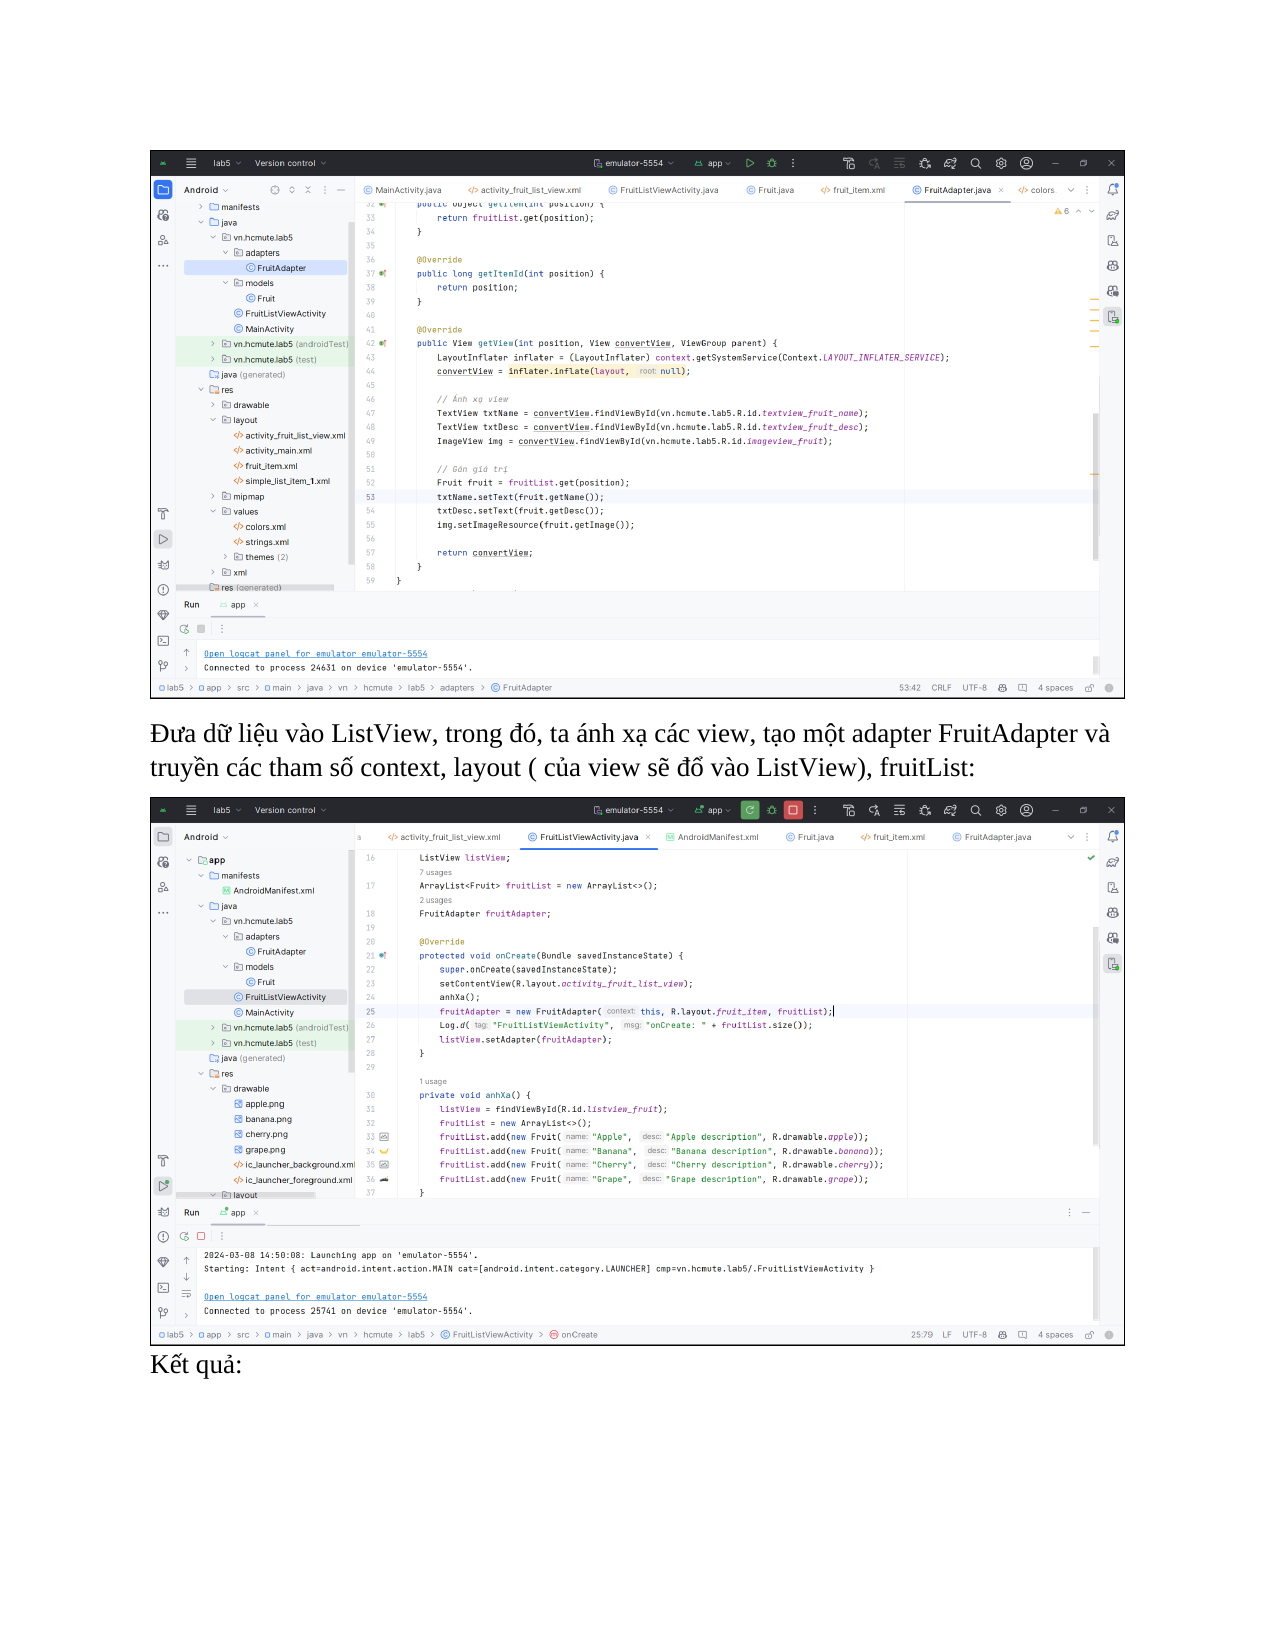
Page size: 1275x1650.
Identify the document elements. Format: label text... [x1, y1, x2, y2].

text Kết quả: [150, 1346, 1125, 1379]
subtitle Đưa dữ liệu vào ListView, trong đó, ta ánh xạ các view, tạo một adapter FruitAdapter và truyền các tham số context, layout ( của view sẽ đổ vào ListView), fruitList: [150, 717, 1125, 782]
picture [151, 798, 1124, 1345]
picture [151, 151, 1124, 698]
